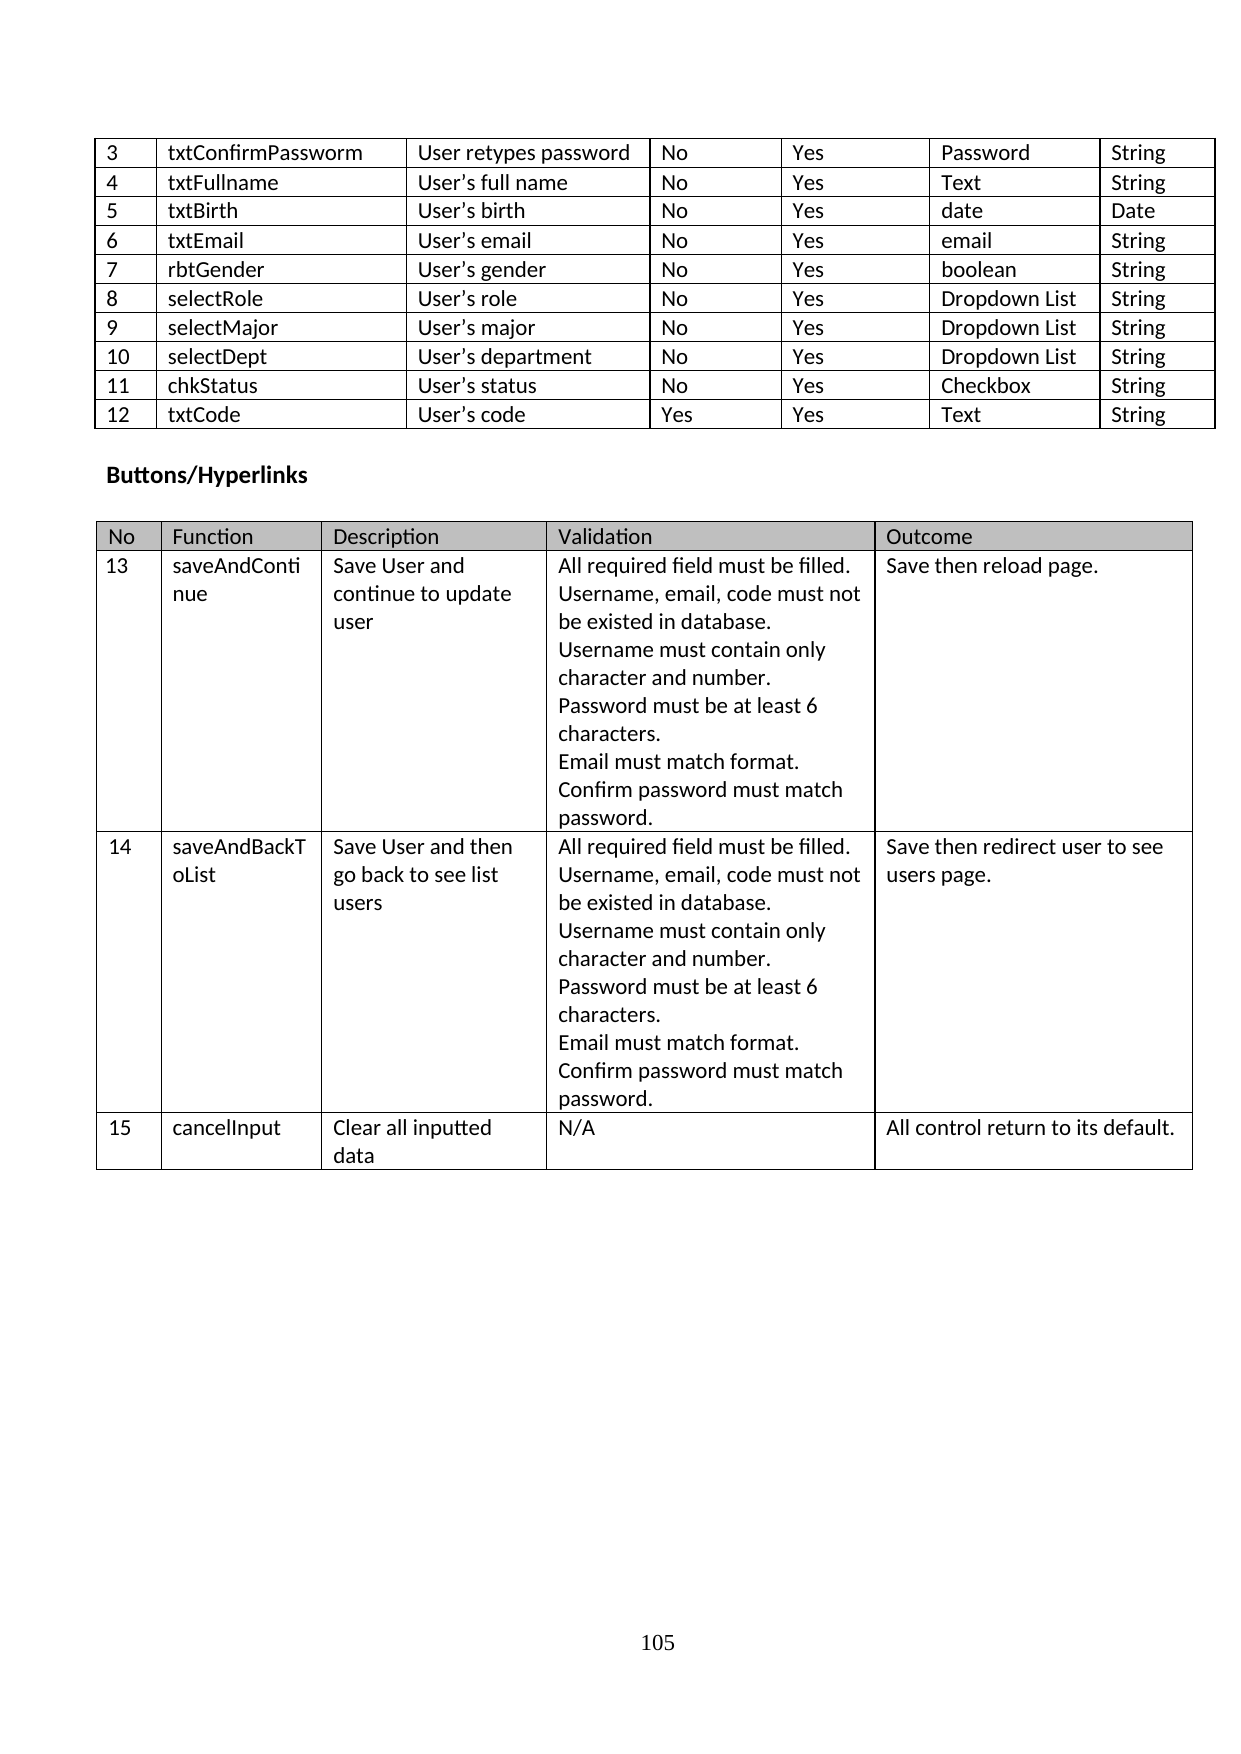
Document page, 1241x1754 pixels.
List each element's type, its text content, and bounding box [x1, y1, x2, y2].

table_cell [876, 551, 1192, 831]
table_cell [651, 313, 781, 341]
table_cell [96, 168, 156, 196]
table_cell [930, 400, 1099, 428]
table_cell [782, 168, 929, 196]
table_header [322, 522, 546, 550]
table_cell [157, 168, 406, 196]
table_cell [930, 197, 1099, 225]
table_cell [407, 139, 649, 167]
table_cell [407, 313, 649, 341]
text Buttons/Hyperlinks [106, 460, 1209, 490]
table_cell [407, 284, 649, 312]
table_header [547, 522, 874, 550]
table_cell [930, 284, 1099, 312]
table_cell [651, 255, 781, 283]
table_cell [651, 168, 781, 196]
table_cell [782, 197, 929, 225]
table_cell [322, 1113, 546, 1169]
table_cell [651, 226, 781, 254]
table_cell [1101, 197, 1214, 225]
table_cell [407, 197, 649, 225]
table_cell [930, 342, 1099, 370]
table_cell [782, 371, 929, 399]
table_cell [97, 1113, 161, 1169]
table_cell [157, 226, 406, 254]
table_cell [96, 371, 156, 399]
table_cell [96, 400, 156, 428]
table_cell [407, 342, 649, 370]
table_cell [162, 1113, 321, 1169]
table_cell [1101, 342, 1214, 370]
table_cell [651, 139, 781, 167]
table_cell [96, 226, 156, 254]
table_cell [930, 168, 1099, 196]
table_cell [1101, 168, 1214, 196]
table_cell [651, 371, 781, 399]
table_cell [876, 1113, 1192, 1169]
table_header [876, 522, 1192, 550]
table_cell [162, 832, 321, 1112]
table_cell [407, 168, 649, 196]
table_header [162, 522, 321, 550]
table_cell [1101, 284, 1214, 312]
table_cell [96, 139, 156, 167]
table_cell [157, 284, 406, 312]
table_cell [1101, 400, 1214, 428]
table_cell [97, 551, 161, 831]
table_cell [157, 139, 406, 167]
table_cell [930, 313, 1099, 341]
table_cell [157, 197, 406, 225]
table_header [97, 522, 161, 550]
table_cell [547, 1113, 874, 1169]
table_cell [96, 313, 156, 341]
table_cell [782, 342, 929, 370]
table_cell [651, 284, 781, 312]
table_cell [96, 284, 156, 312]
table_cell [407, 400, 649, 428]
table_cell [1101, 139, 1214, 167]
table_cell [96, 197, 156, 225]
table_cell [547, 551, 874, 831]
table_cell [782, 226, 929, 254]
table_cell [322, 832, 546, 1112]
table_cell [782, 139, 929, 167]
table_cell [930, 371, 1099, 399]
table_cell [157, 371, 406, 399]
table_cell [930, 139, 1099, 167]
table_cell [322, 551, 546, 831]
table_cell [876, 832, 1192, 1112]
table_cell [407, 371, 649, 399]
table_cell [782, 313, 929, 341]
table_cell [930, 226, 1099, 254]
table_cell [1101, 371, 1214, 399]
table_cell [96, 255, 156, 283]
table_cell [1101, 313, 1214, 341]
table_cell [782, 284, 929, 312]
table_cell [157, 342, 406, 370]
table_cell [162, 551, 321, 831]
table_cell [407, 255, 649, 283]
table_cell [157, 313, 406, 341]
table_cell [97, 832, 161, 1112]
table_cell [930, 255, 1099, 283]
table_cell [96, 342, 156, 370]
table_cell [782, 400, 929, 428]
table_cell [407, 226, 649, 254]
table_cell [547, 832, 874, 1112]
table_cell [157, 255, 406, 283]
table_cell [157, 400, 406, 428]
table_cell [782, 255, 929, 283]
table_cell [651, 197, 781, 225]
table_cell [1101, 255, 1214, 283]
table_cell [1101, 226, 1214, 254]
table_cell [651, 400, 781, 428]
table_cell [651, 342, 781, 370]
